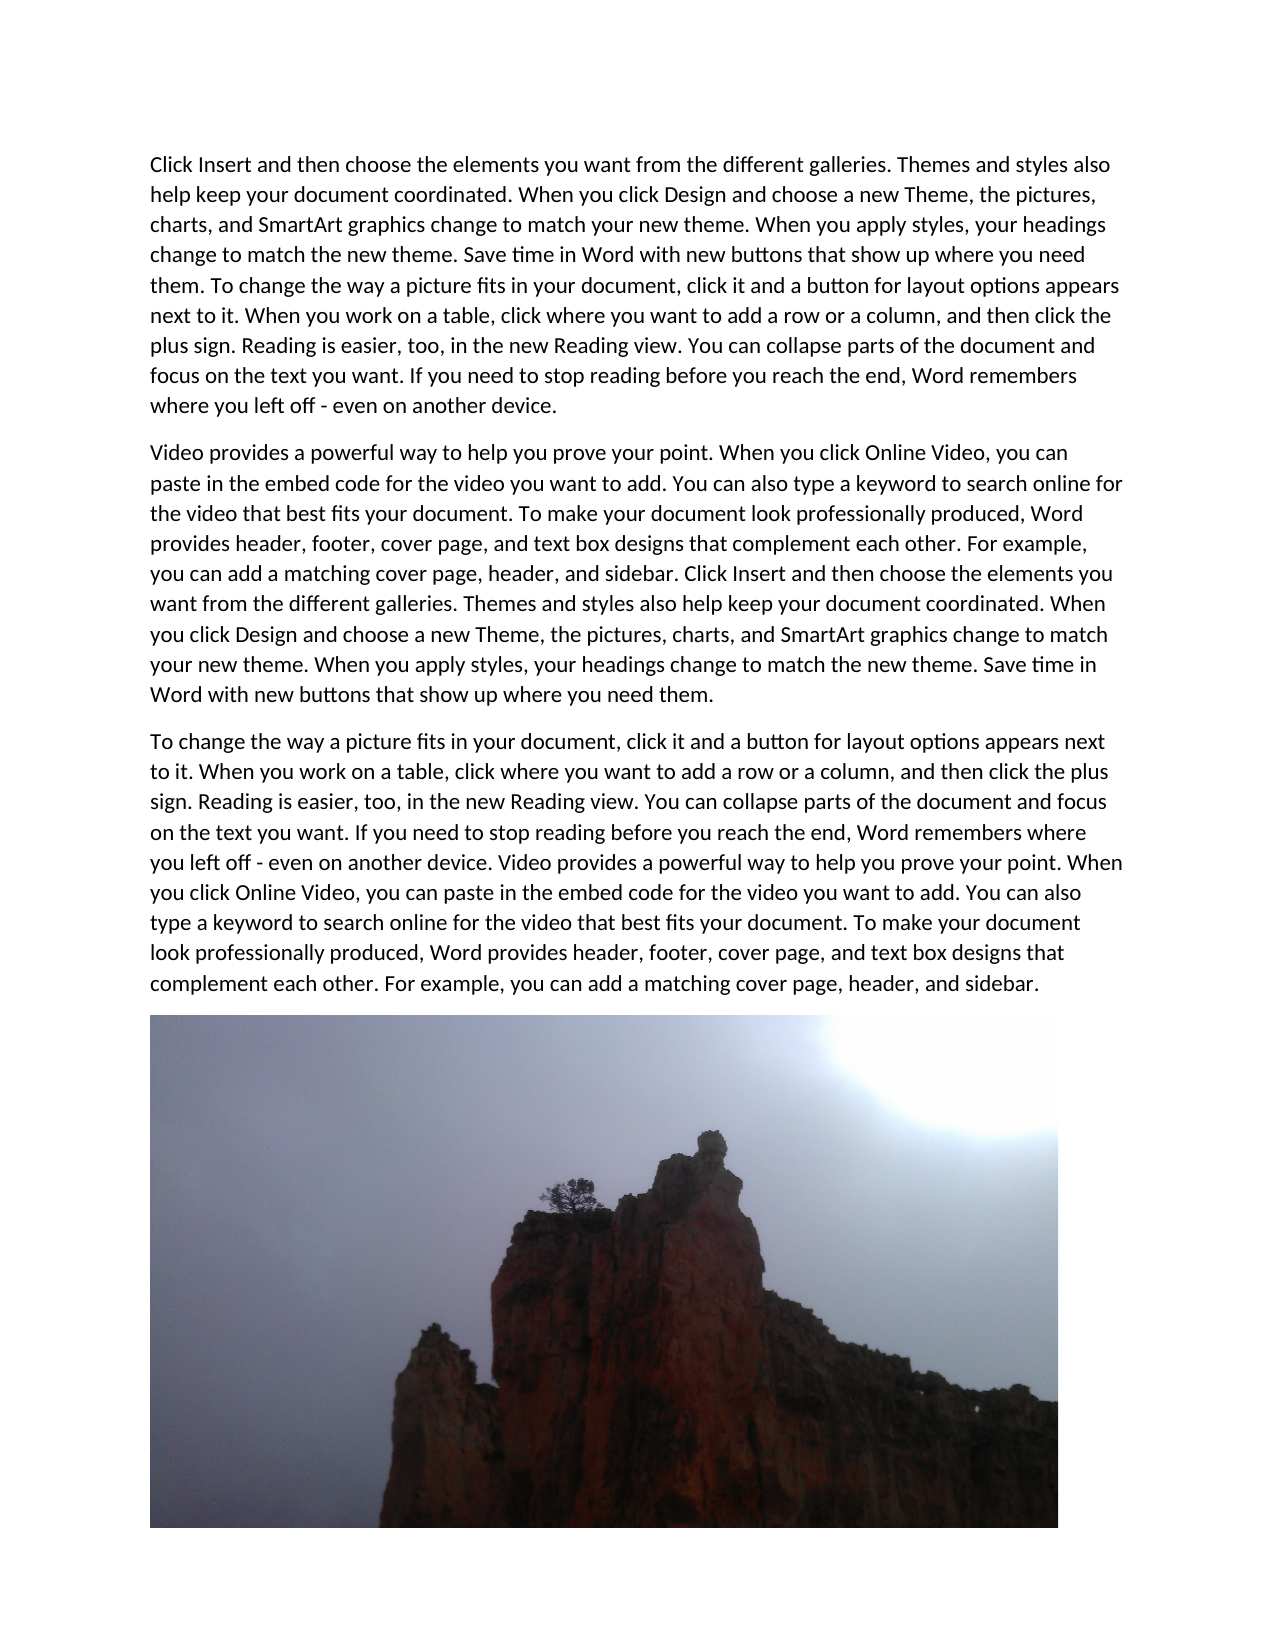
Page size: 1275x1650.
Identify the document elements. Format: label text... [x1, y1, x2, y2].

text To change the way a picture fits in your document, click it and a button for layout options appears next to it. When you work on a table, click where you want to add a row or a column, and then click the plus sign. Reading is easier, too, in the new Reading view. You can collapse parts of the document and focus on the text you want. If you need to stop reading before you reach the end, Word remembers where you left off - even on another device. Video provides a powerful way to help you prove your point. When you click Online Video, you can paste in the embed code for the video you want to add. You can also type a keyword to search online for the video that best fits your document. To make your document look professionally produced, Word provides header, footer, cover page, and text box designs that complement each other. For example, you can add a matching cover page, header, and sidebar. [150, 727, 1125, 997]
picture [150, 1015, 1059, 1528]
text Click Insert and then choose the elements you want from the different galleries. Themes and styles also help keep your document coordinated. When you click Design and choose a new Theme, the pictures, charts, and SmartArt graphics change to match your new theme. When you apply styles, your headings change to match the new theme. Save time in Word with new buttons that show up where you need them. To change the way a picture fits in your document, click it and a button for layout options appears next to it. When you work on a table, click where you want to add a row or a column, and then click the plus sign. Reading is easier, too, in the new Reading view. You can collapse parts of the document and focus on the text you want. If you need to stop reading before you reach the end, Word remembers where you left off - even on another device. [150, 150, 1125, 420]
